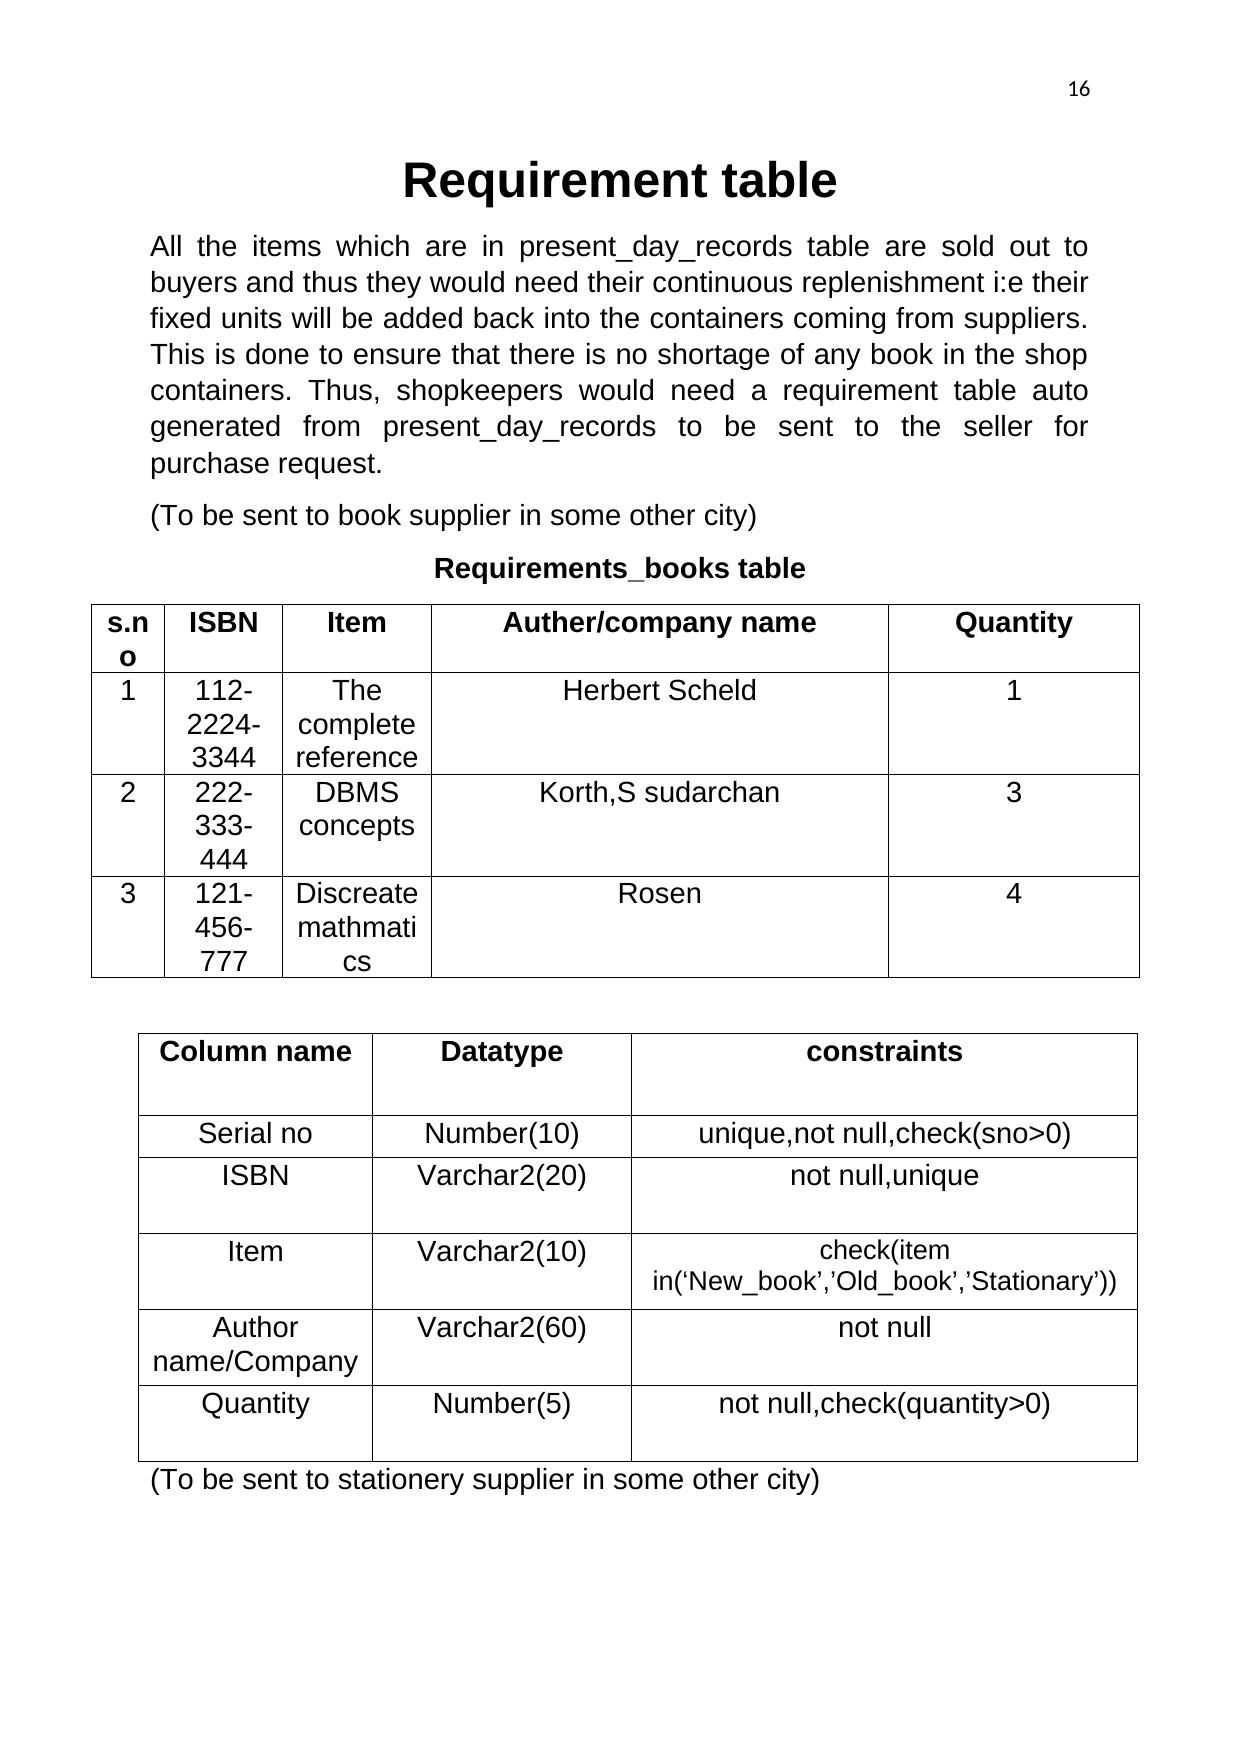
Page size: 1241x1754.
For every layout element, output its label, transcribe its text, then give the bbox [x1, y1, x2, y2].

table_cell Varchar2(20) [373, 1158, 631, 1233]
table_cell Varchar2(10) [373, 1234, 631, 1309]
table_cell 112-2224-3344 [165, 673, 282, 774]
table_cell 2 [92, 775, 164, 876]
table_cell Item [139, 1234, 372, 1309]
table_cell not null,unique [632, 1158, 1137, 1233]
table_cell Varchar2(60) [373, 1310, 631, 1385]
table_cell 4 [889, 877, 1139, 977]
table_cell not null,check(quantity>0) [632, 1386, 1137, 1461]
table_cell Number(5) [373, 1386, 631, 1461]
table_cell 121-456-777 [165, 877, 282, 977]
table_cell Herbert Scheld [432, 673, 888, 774]
table_header Datatype [373, 1034, 631, 1115]
table_cell 1 [889, 673, 1139, 774]
table_header Auther/company name [432, 605, 888, 672]
table_header Item [283, 605, 431, 672]
table_cell not null [632, 1310, 1137, 1385]
table_cell ISBN [139, 1158, 372, 1233]
table_cell 3 [889, 775, 1139, 876]
table_header Quantity [889, 605, 1139, 672]
table_cell Number(10) [373, 1116, 631, 1157]
table_cell Rosen [432, 877, 888, 977]
table_cell Discreate mathmatics [283, 877, 431, 977]
table_cell Author name/Company [139, 1310, 372, 1385]
table_cell Korth,S sudarchan [432, 775, 888, 876]
text (To be sent to book supplier in some other city) [150, 498, 1090, 532]
table_cell check(item in(‘New_book’,’Old_book’,’Stationary’)) [632, 1234, 1137, 1309]
table_header Column name [139, 1034, 372, 1115]
table_cell 1 [92, 673, 164, 774]
table_cell DBMS concepts [283, 775, 431, 876]
table_cell Serial no [139, 1116, 372, 1157]
table_cell unique,not null,check(sno>0) [632, 1116, 1137, 1157]
table_header constraints [632, 1034, 1137, 1115]
text All the items which are in present_day_records table are sold out to buyers and thus they would need their continuous replenishment i:e their fixed units will be added back into the containers coming from suppliers. This is done to ensure that there is no shortage of any book in the shop containers. Thus, shopkeepers would need a requirement table auto generated from present_day_records to be sent to the seller for purchase request. [150, 229, 1090, 479]
table_cell 3 [92, 877, 164, 977]
table_cell Quantity [139, 1386, 372, 1461]
table_cell The complete reference [283, 673, 431, 774]
text Requirement table [150, 150, 1090, 207]
table_header s.no [92, 605, 164, 672]
table_header ISBN [165, 605, 282, 672]
text Requirements_books table [150, 551, 1090, 585]
table_cell 222-333-444 [165, 775, 282, 876]
text (To be sent to stationery supplier in some other city) [150, 1462, 1090, 1495]
